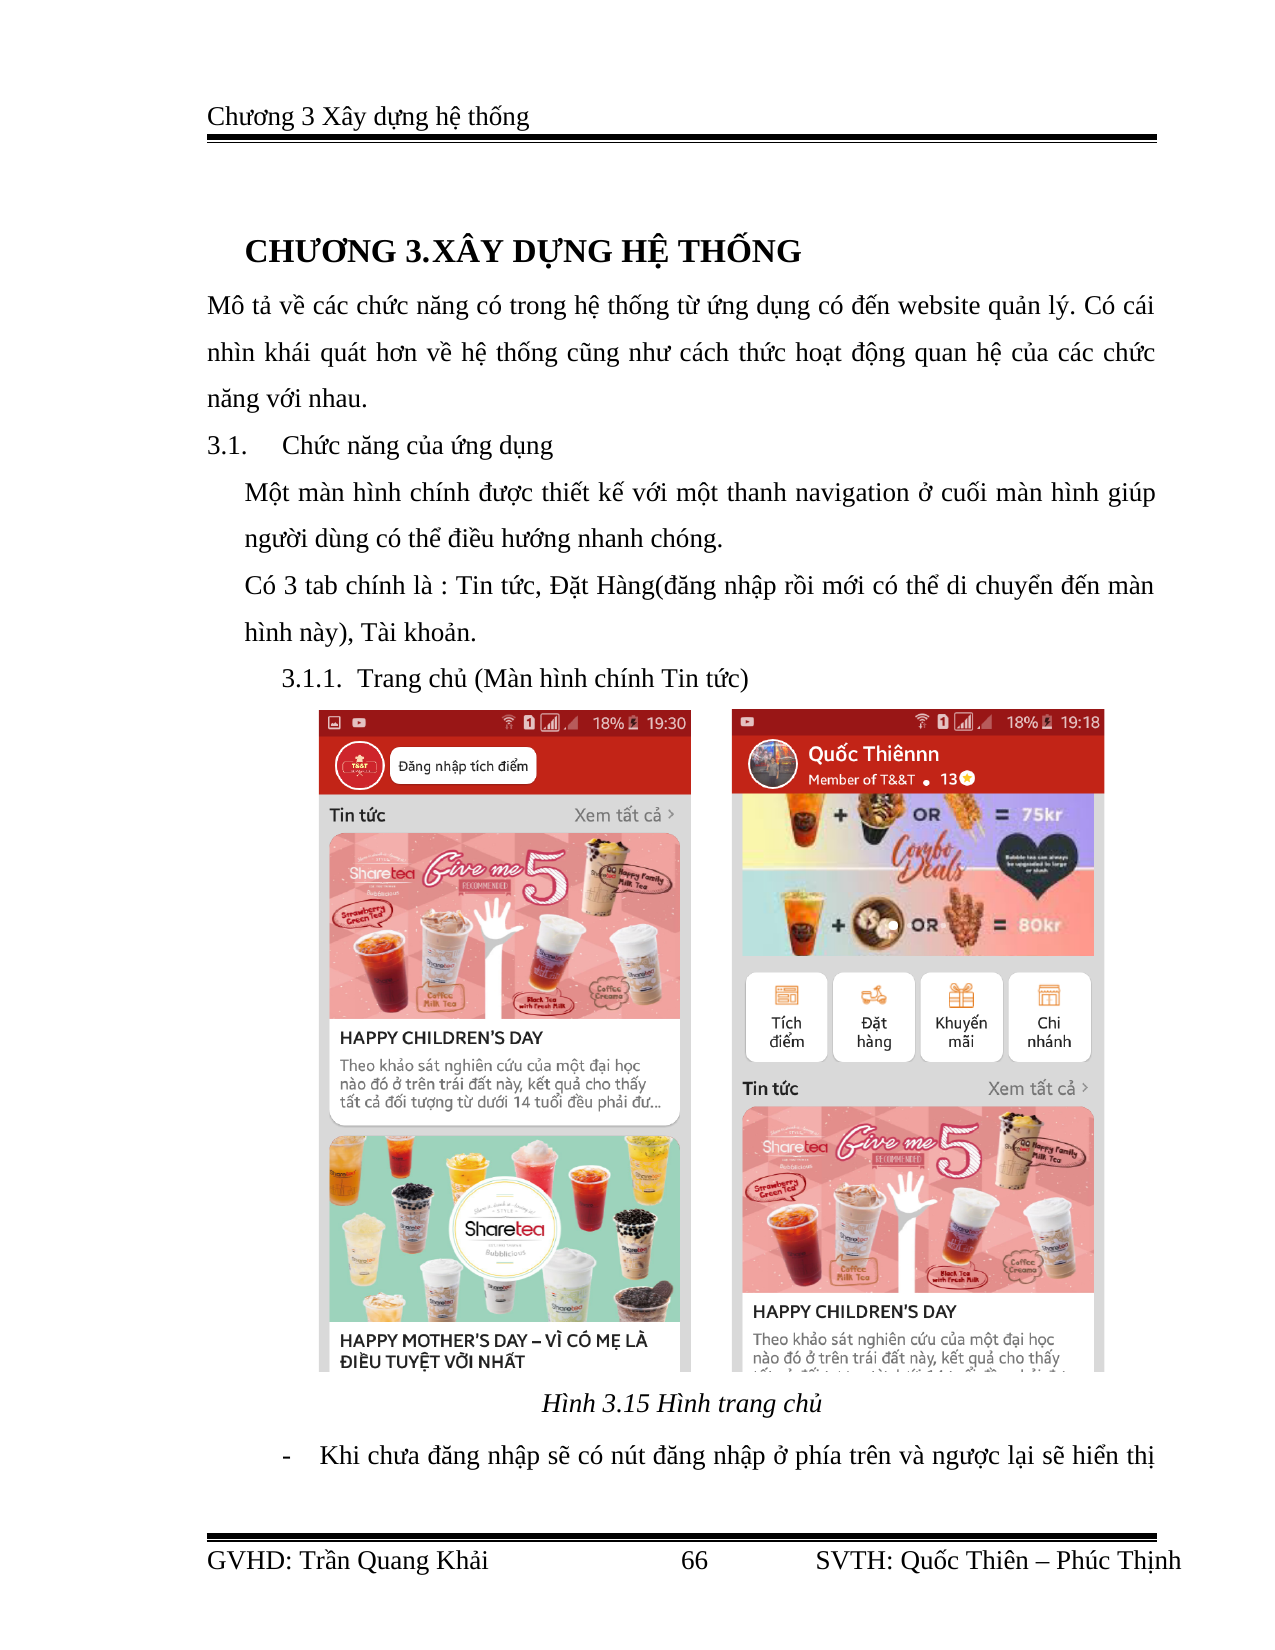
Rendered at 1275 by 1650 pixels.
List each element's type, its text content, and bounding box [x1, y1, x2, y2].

picture [731, 709, 1105, 1372]
picture [318, 710, 691, 1372]
list Một màn hình chính được thiết kế với một thanh navigation ở cuối màn hình giúp người dùng có thể điều hướng nhanh chóng. [244, 476, 1157, 554]
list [282, 1439, 1157, 1471]
text Mô tả về các chức năng có trong hệ thống từ ứng dụng có đến website quản lý. Có cái nhìn khái quát hơn về hệ thống cũng như cách thức hoạt động quan hệ của các chức năng với nhau. [207, 289, 1157, 414]
subtitle XÂY DỰNG HỆ THỐNG [244, 232, 1157, 270]
list Có 3 tab chính là : Tin tức, Đặt Hàng(đăng nhập rồi mới có thể di chuyển đến màn hình này), Tài khoản. [244, 569, 1157, 647]
text Chức năng của ứng dụng [207, 429, 1157, 460]
text Trang chủ (Màn hình chính Tin tức) [281, 663, 1157, 694]
